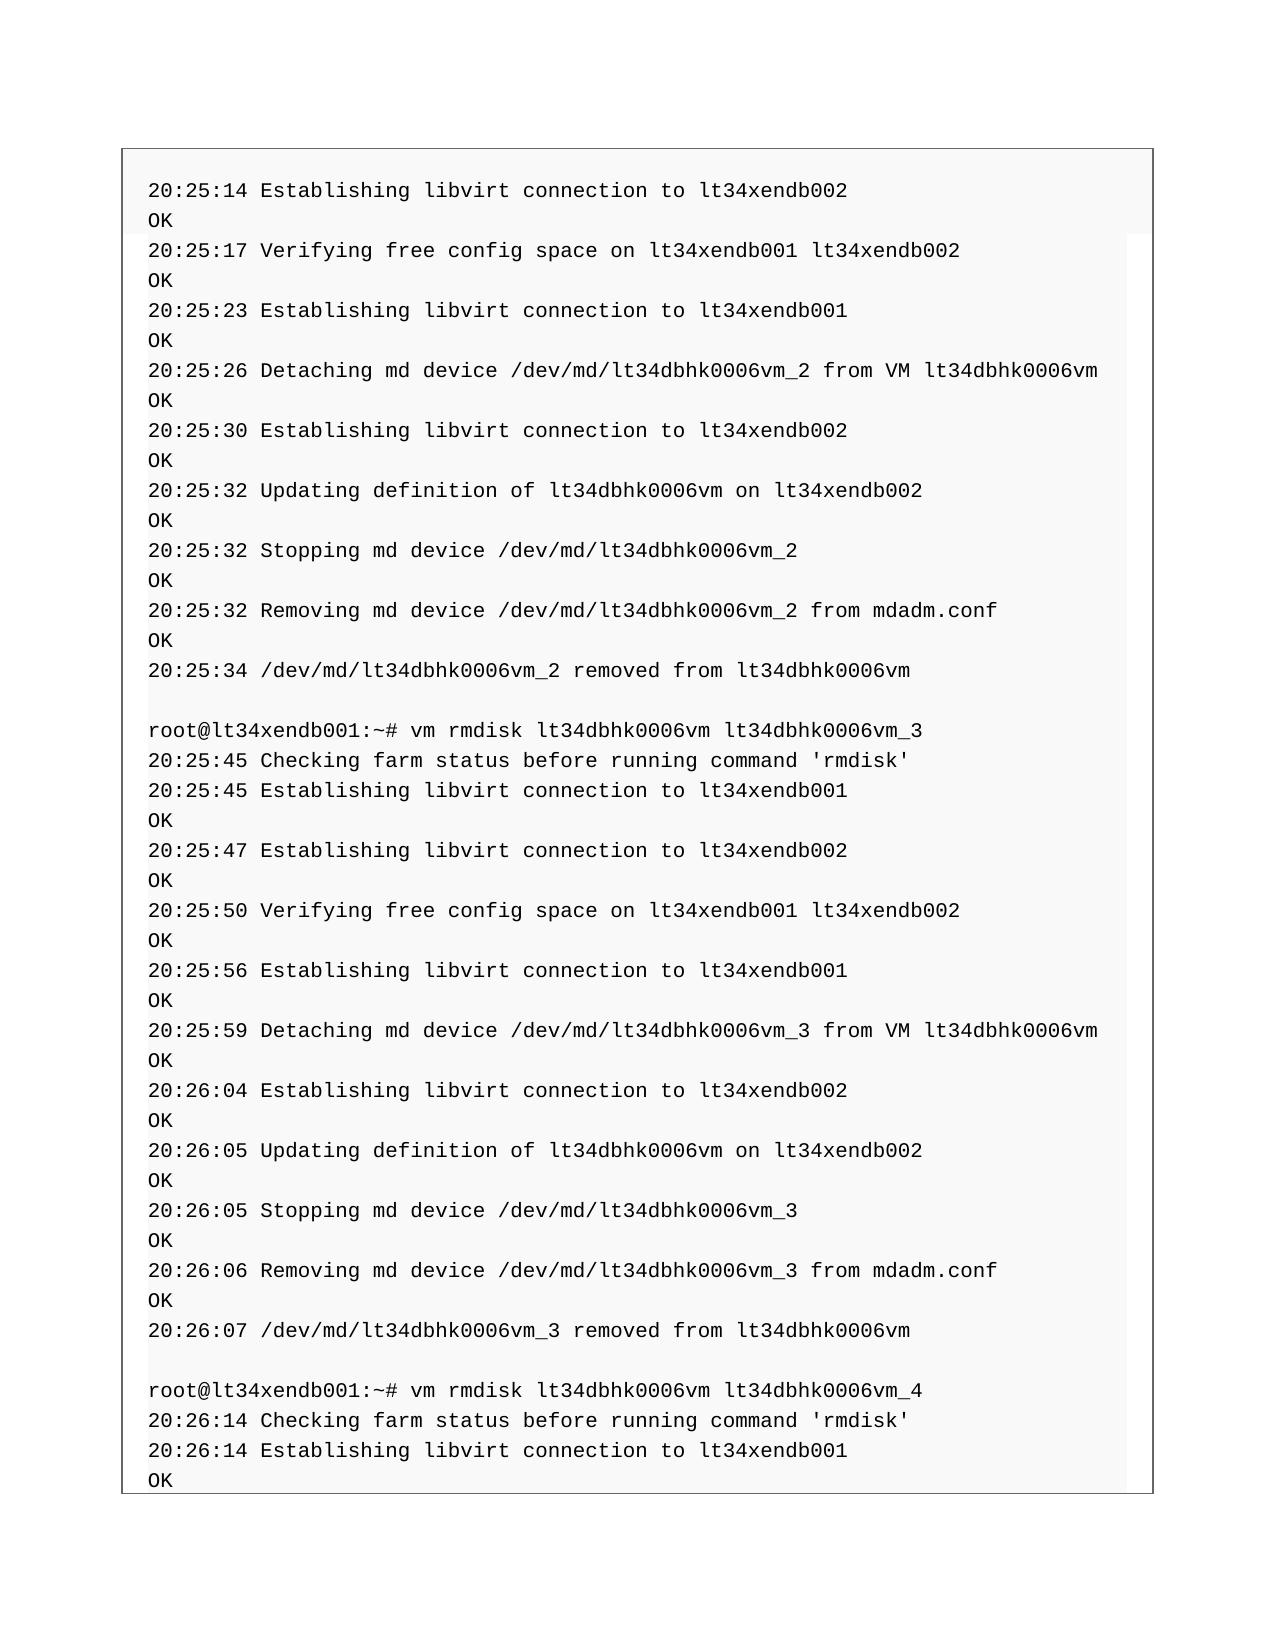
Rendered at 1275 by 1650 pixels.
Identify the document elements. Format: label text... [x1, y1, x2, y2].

text 20:25:34 /dev/md/lt34dbhk0006vm_2 removed from lt34dbhk0006vm [148, 654, 1127, 684]
text 20:26:14 Checking farm status before running command 'rmdisk' [148, 1404, 1127, 1434]
text 20:26:14 Establishing libvirt connection to lt34xendb001 OK [148, 1434, 1127, 1493]
text 20:26:06 Removing md device /dev/md/lt34dbhk0006vm_3 from mdadm.conf OK [148, 1254, 1127, 1314]
text 20:25:32 Removing md device /dev/md/lt34dbhk0006vm_2 from mdadm.conf OK [148, 594, 1127, 654]
text 20:25:47 Establishing libvirt connection to lt34xendb002 OK [148, 834, 1127, 894]
text 20:25:26 Detaching md device /dev/md/lt34dbhk0006vm_2 from VM lt34dbhk0006vm OK [148, 354, 1127, 414]
text 20:26:04 Establishing libvirt connection to lt34xendb002 OK [148, 1074, 1127, 1134]
text 20:25:45 Checking farm status before running command 'rmdisk' [148, 744, 1127, 774]
text 20:26:07 /dev/md/lt34dbhk0006vm_3 removed from lt34dbhk0006vm [148, 1314, 1127, 1344]
text 20:25:32 Stopping md device /dev/md/lt34dbhk0006vm_2 OK [148, 534, 1127, 594]
text 20:25:14 Establishing libvirt connection to lt34xendb002 OK [123, 149, 1152, 234]
text 20:25:17 Verifying free config space on lt34xendb001 lt34xendb002 OK [148, 234, 1127, 294]
text root@lt34xendb001:~# vm rmdisk lt34dbhk0006vm lt34dbhk0006vm_3 [148, 714, 1127, 744]
text 20:25:30 Establishing libvirt connection to lt34xendb002 OK [148, 414, 1127, 474]
text 20:26:05 Updating definition of lt34dbhk0006vm on lt34xendb002 OK [148, 1134, 1127, 1194]
text 20:25:23 Establishing libvirt connection to lt34xendb001 OK [148, 294, 1127, 354]
text 20:26:05 Stopping md device /dev/md/lt34dbhk0006vm_3 OK [148, 1194, 1127, 1254]
text 20:25:45 Establishing libvirt connection to lt34xendb001 OK [148, 774, 1127, 834]
text 20:25:56 Establishing libvirt connection to lt34xendb001 OK [148, 954, 1127, 1014]
text 20:25:50 Verifying free config space on lt34xendb001 lt34xendb002 OK [148, 894, 1127, 954]
text 20:25:59 Detaching md device /dev/md/lt34dbhk0006vm_3 from VM lt34dbhk0006vm OK [148, 1014, 1127, 1074]
text 20:25:32 Updating definition of lt34dbhk0006vm on lt34xendb002 OK [148, 474, 1127, 534]
text root@lt34xendb001:~# vm rmdisk lt34dbhk0006vm lt34dbhk0006vm_4 [148, 1374, 1127, 1404]
